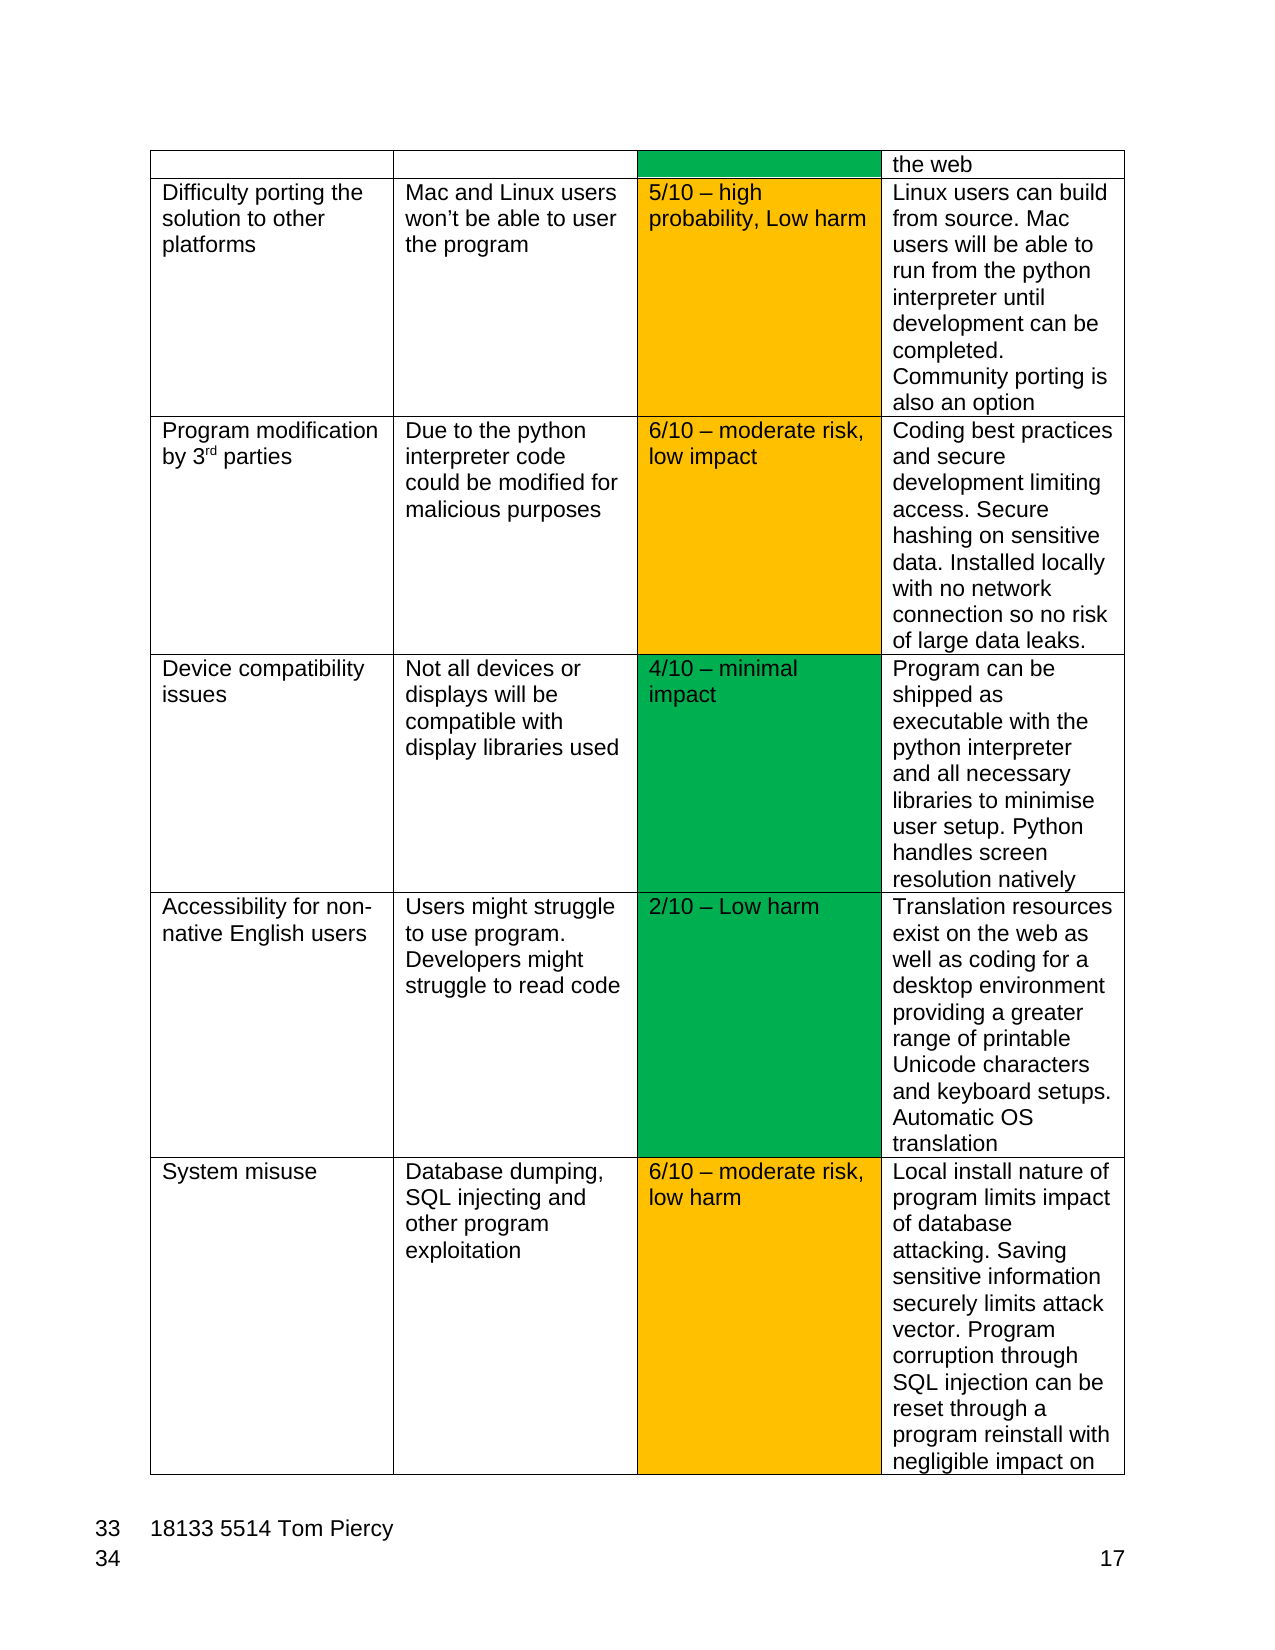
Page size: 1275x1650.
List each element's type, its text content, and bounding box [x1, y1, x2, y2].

table_cell Mac and Linux users won’t be able to user the program [394, 179, 637, 416]
table_cell 5/10 – high probability, Low harm [638, 179, 881, 416]
table_cell Due to the python interpreter code could be modified for malicious purposes [394, 417, 637, 654]
table_cell Not all devices or displays will be compatible with display libraries used [394, 655, 637, 892]
table_cell 6/10 – moderate risk, low impact [638, 417, 881, 654]
table_cell Program can be shipped as executable with the python interpreter and all necessary libraries to minimise user setup. Python handles screen resolution natively [882, 655, 1124, 892]
table_cell Coding best practices and secure development limiting access. Secure hashing on sensitive data. Installed locally with no network connection so no risk of large data leaks. [882, 417, 1124, 654]
table_cell 4/10 – minimal impact [638, 655, 881, 892]
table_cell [638, 151, 881, 177]
table_cell Translation resources exist on the web as well as coding for a desktop environment providing a greater range of printable Unicode characters and keyboard setups. Automatic OS translation [882, 893, 1124, 1157]
table_cell Accessibility for non-native English users [151, 893, 393, 1157]
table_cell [394, 151, 637, 177]
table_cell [882, 151, 1124, 177]
table_cell Device compatibility issues [151, 655, 393, 892]
table_cell Linux users can build from source. Mac users will be able to run from the python interpreter until development can be completed. Community porting is also an option [882, 179, 1124, 416]
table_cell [151, 151, 393, 177]
table_cell Program modification by 3rd parties [151, 417, 393, 654]
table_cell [638, 1158, 881, 1474]
table_cell Difficulty porting the solution to other platforms [151, 179, 393, 416]
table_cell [882, 1158, 1124, 1474]
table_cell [394, 1158, 637, 1474]
table_cell System misuse [151, 1158, 393, 1474]
table_cell Users might struggle to use program. Developers might struggle to read code [394, 893, 637, 1157]
table_cell 2/10 – Low harm [638, 893, 881, 1157]
